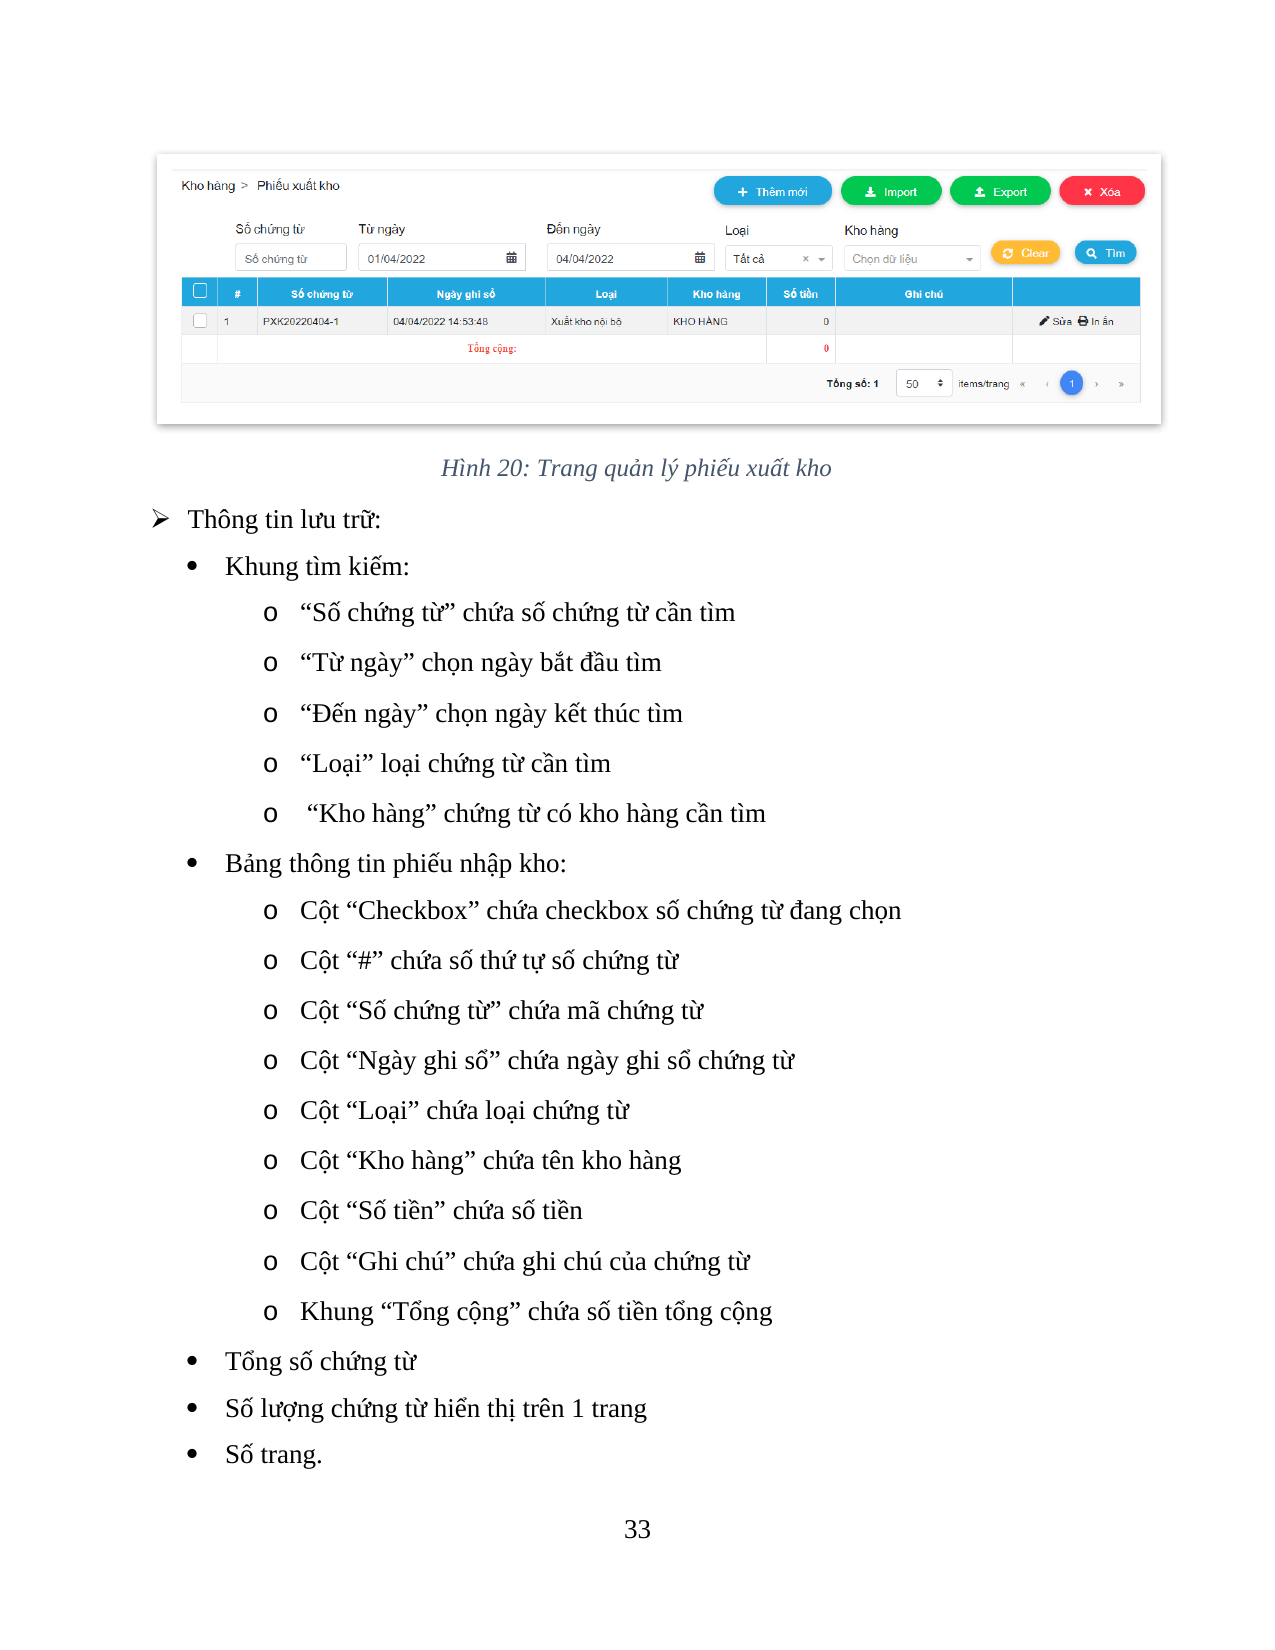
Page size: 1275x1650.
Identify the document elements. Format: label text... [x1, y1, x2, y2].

list “Đến ngày” chọn ngày kết thúc tìm [262, 697, 1125, 730]
list Khung “Tổng cộng” chứa số tiền tổng cộng [262, 1295, 1125, 1328]
picture [172, 169, 1147, 409]
list Số trang. [187, 1438, 1125, 1470]
text Hình 20: Trang quản lý phiếu xuất kho [150, 453, 1125, 482]
list “Loại” loại chứng từ cần tìm [262, 747, 1125, 780]
list Bảng thông tin phiếu nhập kho: [187, 847, 1125, 878]
list Cột “#” chứa số thứ tự số chứng từ [262, 944, 1125, 977]
list “Số chứng từ” chứa số chứng từ cần tìm [262, 596, 1125, 630]
list Cột “Ghi chú” chứa ghi chú của chứng từ [262, 1244, 1125, 1278]
list Cột “Số tiền” chứa số tiền [262, 1194, 1125, 1228]
list Số lượng chứng từ hiển thị trên 1 trang [187, 1392, 1125, 1423]
list Cột “Ngày ghi sổ” chứa ngày ghi sổ chứng từ [262, 1044, 1125, 1078]
list Cột “Loại” chứa loại chứng từ [262, 1094, 1125, 1128]
list Cột “Checkbox” chứa checkbox số chứng từ đang chọn [262, 894, 1125, 927]
list “Kho hàng” chứng từ có kho hàng cần tìm [262, 797, 1125, 830]
list Cột “Kho hàng” chứa tên kho hàng [262, 1144, 1125, 1178]
list Khung tìm kiếm: [187, 549, 1125, 581]
list Thông tin lưu trữ: [150, 503, 1125, 534]
list Tổng số chứng từ [187, 1345, 1125, 1376]
list “Từ ngày” chọn ngày bắt đầu tìm [262, 647, 1125, 680]
list Cột “Số chứng từ” chứa mã chứng từ [262, 994, 1125, 1027]
